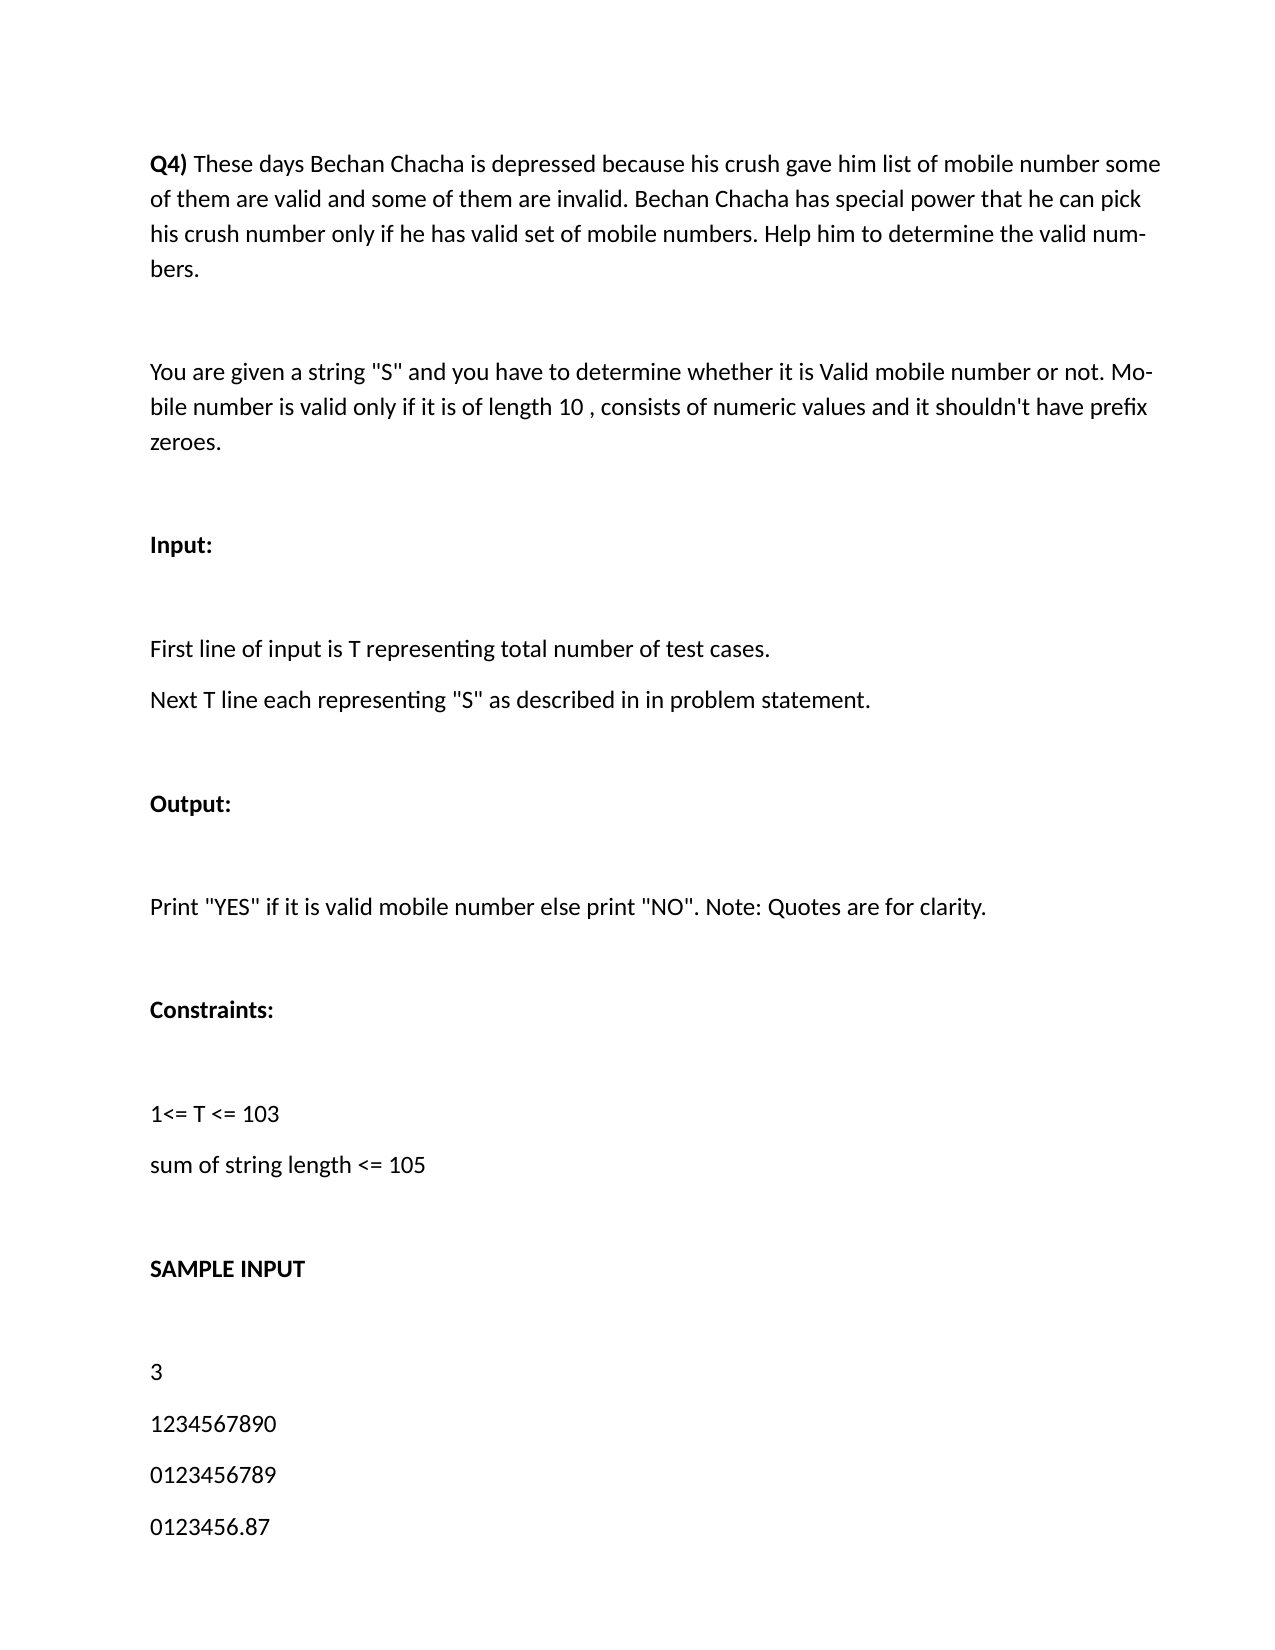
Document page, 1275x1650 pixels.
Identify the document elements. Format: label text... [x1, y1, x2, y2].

text 0123456.87 [150, 1511, 1162, 1542]
text Next T line each representing "S" as described in in problem statement. [150, 684, 1162, 715]
text SAMPLE INPUT [150, 1253, 1162, 1283]
text Print "YES" if it is valid mobile number else print "NO". Note: Quotes are for clarity. [150, 891, 1162, 922]
text Constraints: [150, 994, 1162, 1025]
text Q4) These days Bechan Chacha is depressed because his crush gave him list of mobile number some of them are valid and some of them are invalid. Bechan Chacha has special power that he can pick his crush number only if he has valid set of mobile numbers. Help him to determine the valid num- bers. [150, 148, 1162, 283]
text Output: [150, 788, 1162, 818]
text sum of string length <= 105 [150, 1149, 1162, 1180]
text First line of input is T representing total number of test cases. [150, 633, 1162, 663]
text 0123456789 [150, 1459, 1162, 1490]
text You are given a string "S" and you have to determine whether it is Valid mobile number or not. Mo- bile number is valid only if it is of length 10 , consists of numeric values and it shouldn't have prefix zeroes. [150, 356, 1162, 457]
text 3 [150, 1356, 1162, 1387]
text 1<= T <= 103 [150, 1098, 1162, 1128]
text Input: [150, 529, 1162, 560]
text 1234567890 [150, 1408, 1162, 1438]
